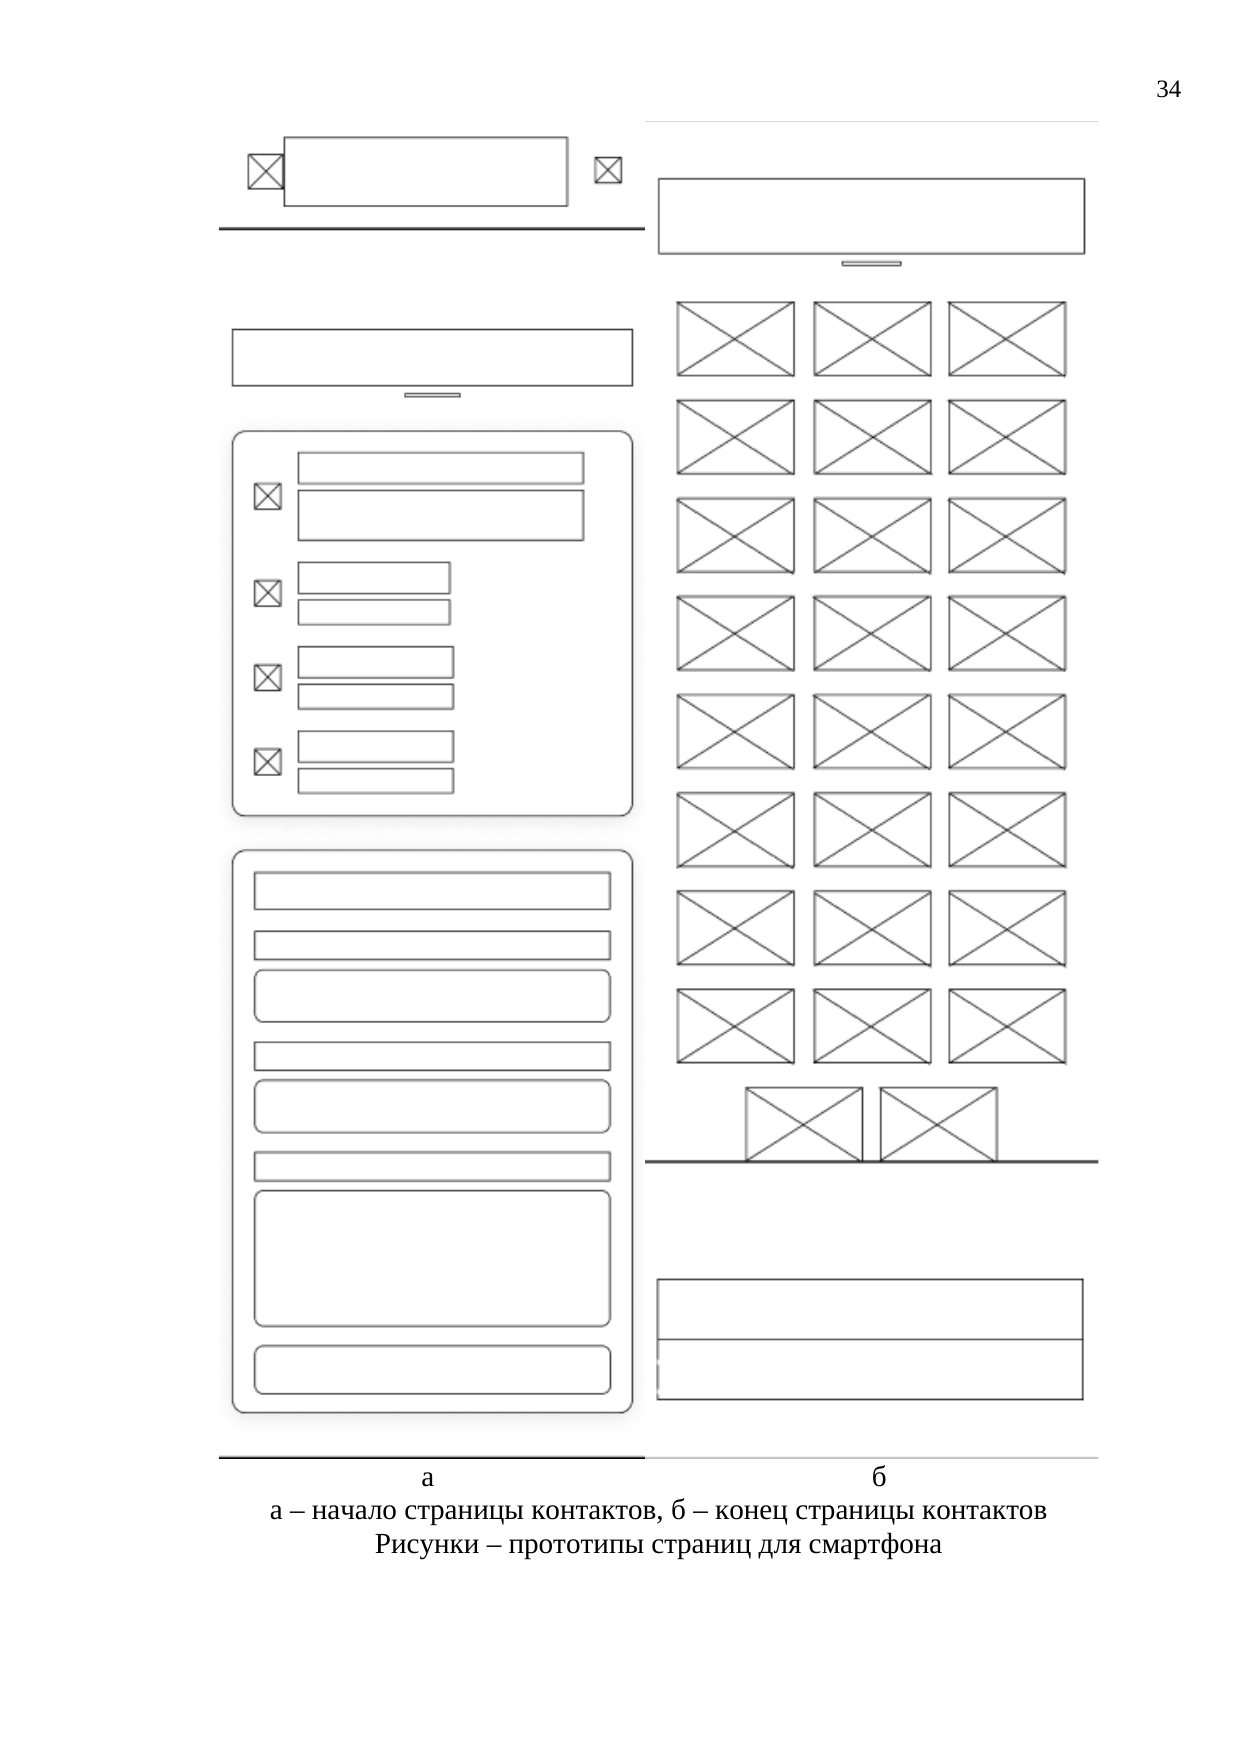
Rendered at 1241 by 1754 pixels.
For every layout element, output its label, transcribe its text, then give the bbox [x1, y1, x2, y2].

picture [218, 118, 1099, 1459]
text а – начало страницы контактов, б – конец страницы контактов [136, 1492, 1181, 1526]
text Рисунки – прототипы страниц для смартфона [136, 1526, 1181, 1559]
text а б [136, 1459, 1181, 1492]
